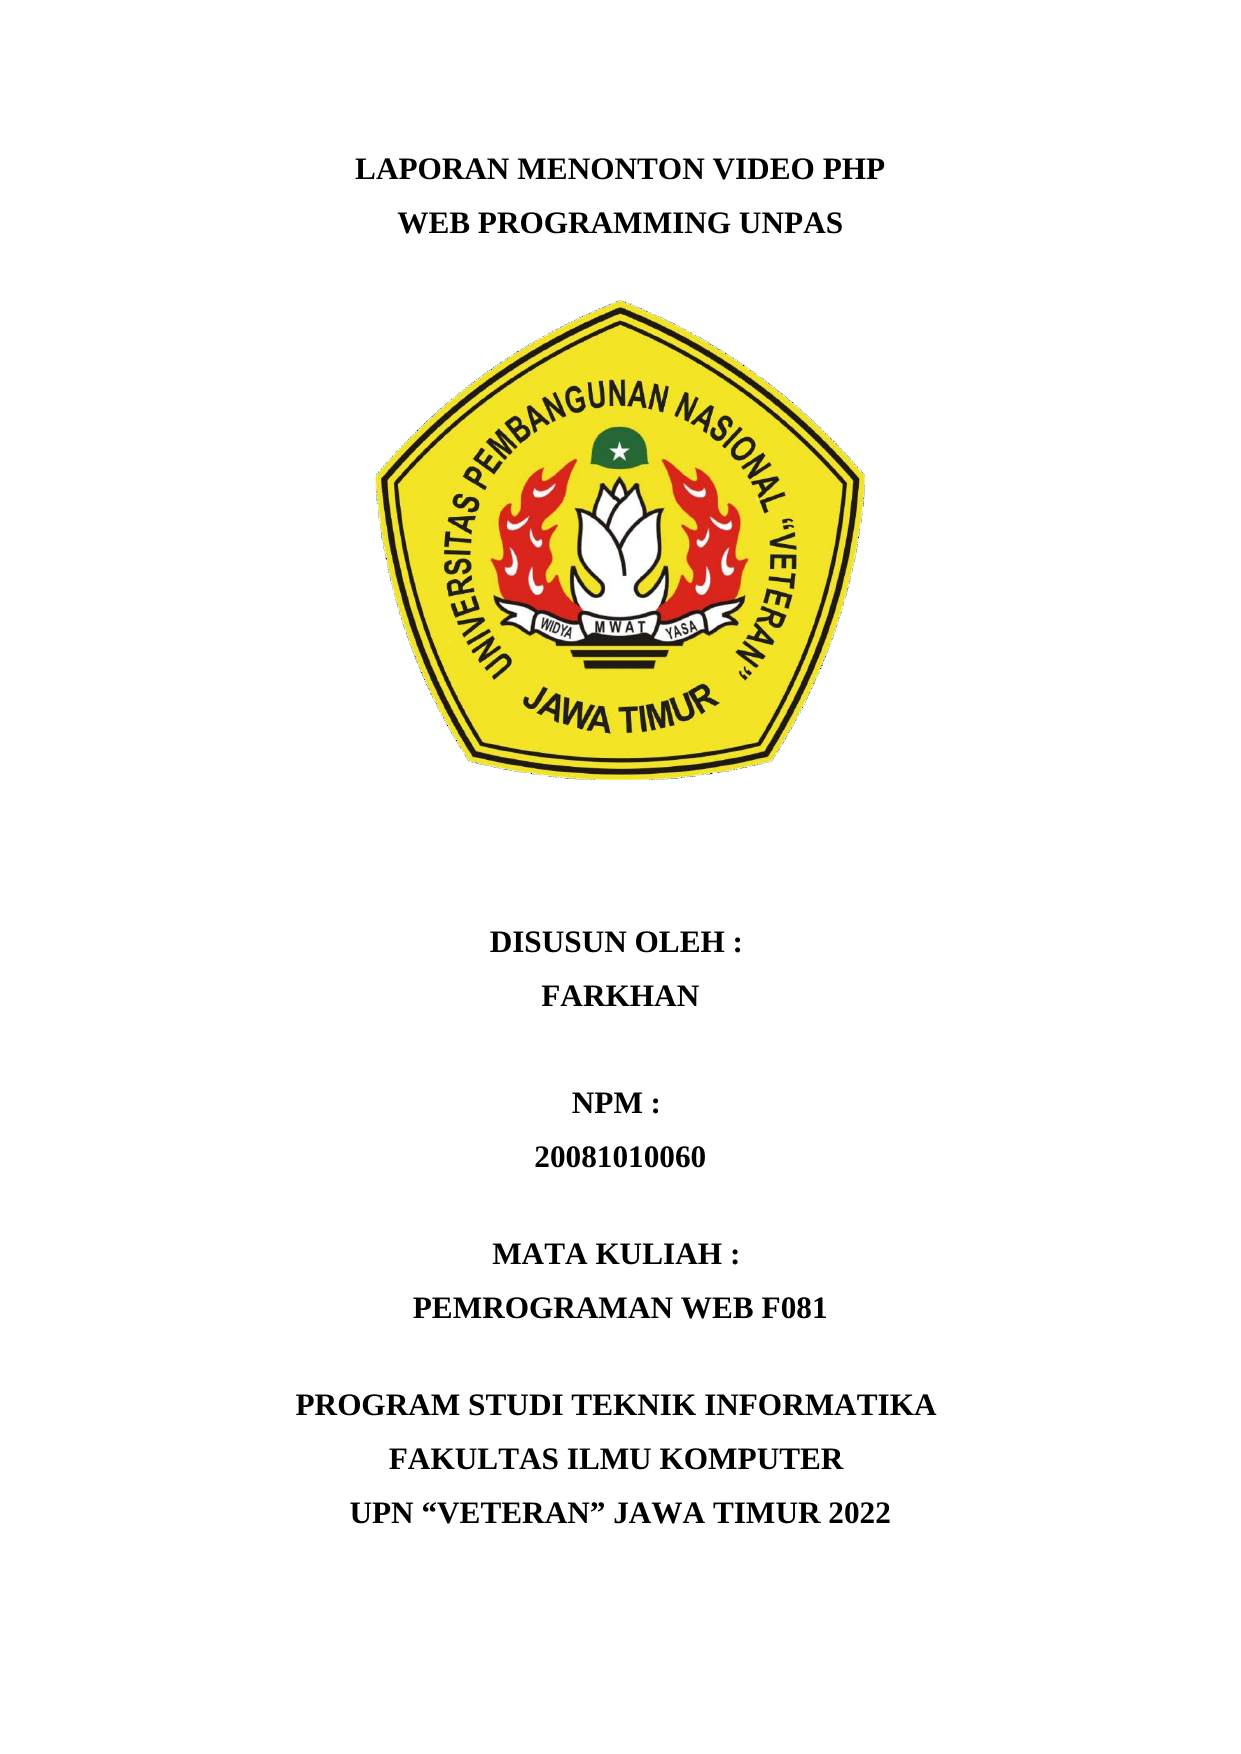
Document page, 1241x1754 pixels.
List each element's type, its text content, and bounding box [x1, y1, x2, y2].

text NPM : [150, 1084, 1090, 1120]
text FARKHAN [150, 977, 1090, 1013]
text PROGRAM STUDI TEKNIK INFORMATIKA [150, 1386, 1090, 1422]
text MATA KULIAH : [150, 1235, 1090, 1271]
text 20081010060 [150, 1138, 1090, 1174]
text PEMROGRAMAN WEB F081 [150, 1289, 1090, 1325]
text UPN “VETERAN” JAWA TIMUR 2022 [150, 1494, 1090, 1530]
picture [375, 300, 865, 780]
text LAPORAN MENONTON VIDEO PHP [150, 150, 1090, 186]
text WEB PROGRAMMING UNPAS [150, 204, 1090, 240]
text DISUSUN OLEH : [150, 923, 1090, 959]
text FAKULTAS ILMU KOMPUTER [150, 1440, 1090, 1476]
